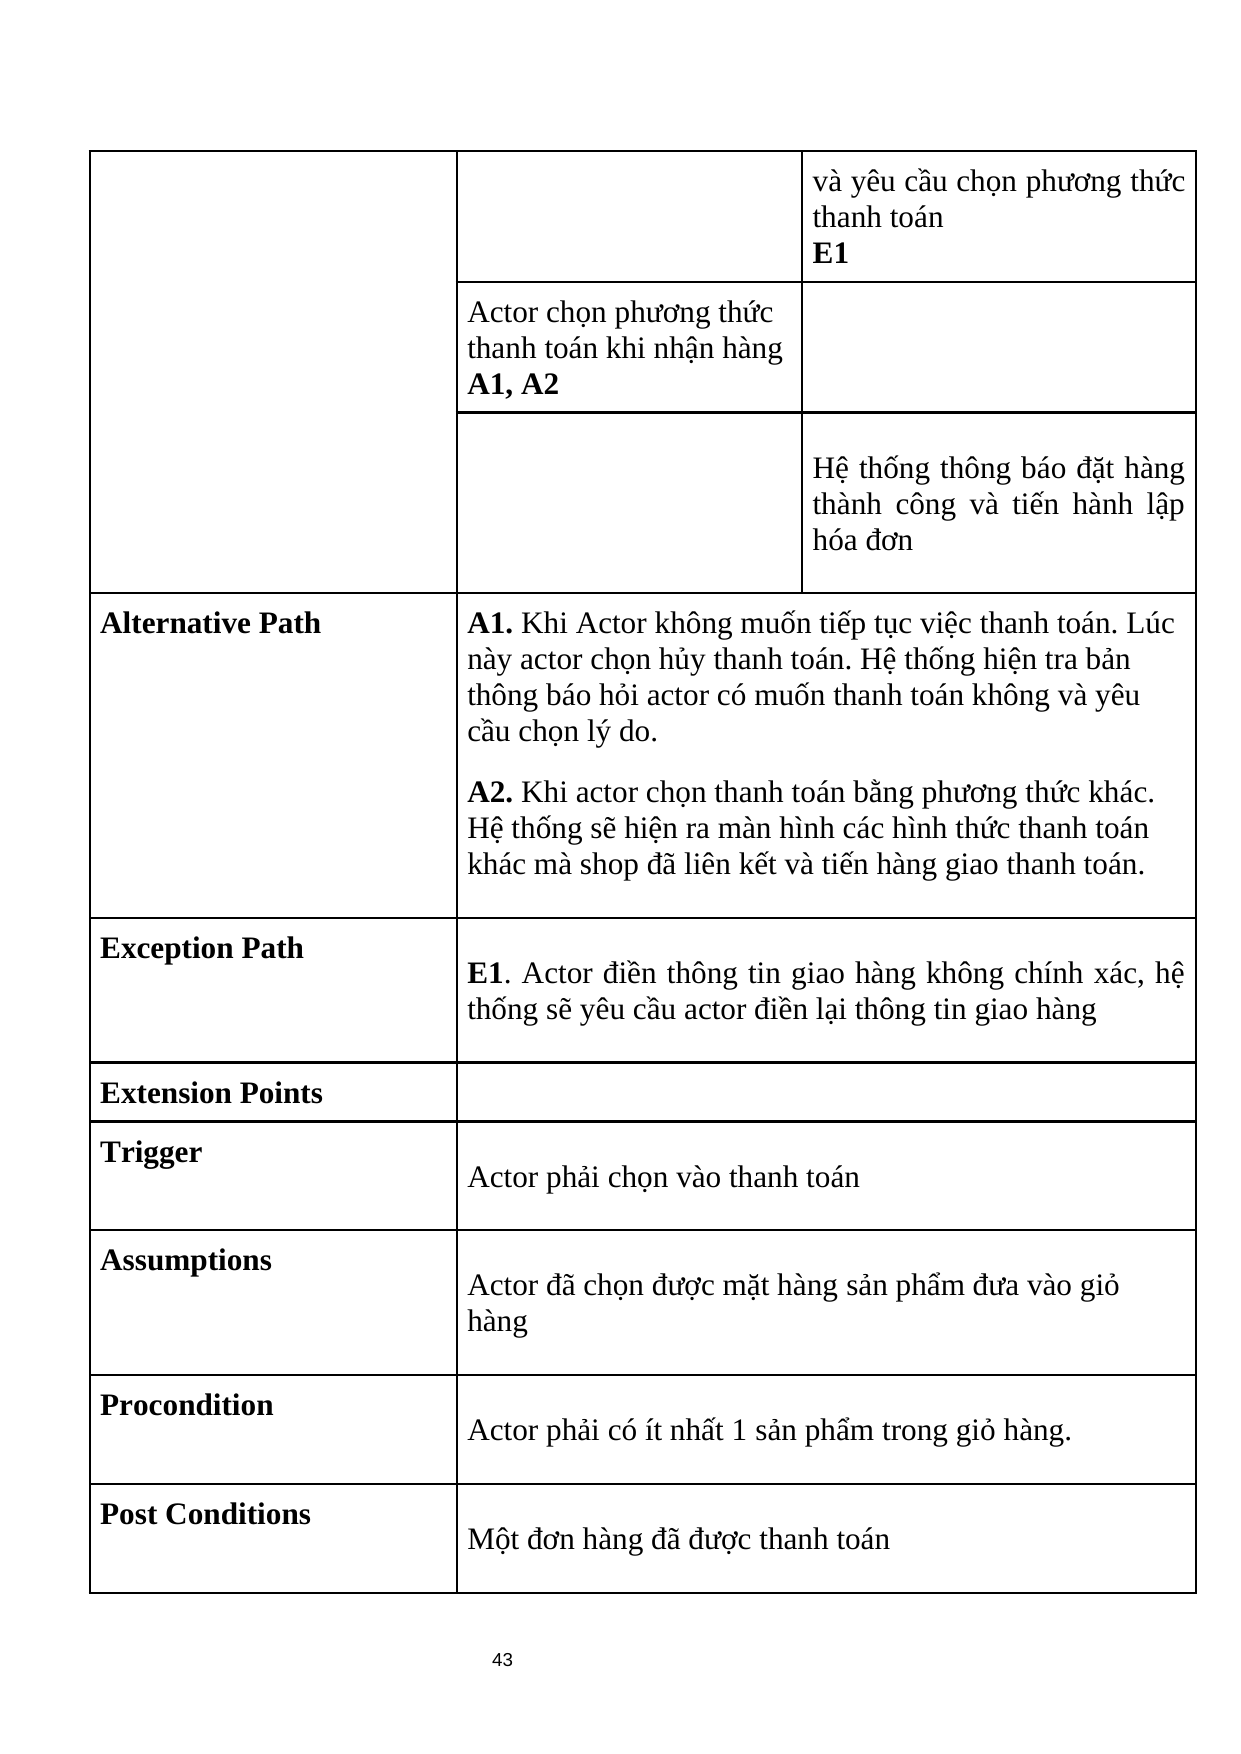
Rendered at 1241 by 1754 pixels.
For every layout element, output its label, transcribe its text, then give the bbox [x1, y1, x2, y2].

table_cell E1. Actor điền thông tin giao hàng không chính xác, hệ thống sẽ yêu cầu actor điền lại thông tin giao hàng [458, 919, 1195, 1061]
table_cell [803, 152, 1195, 281]
table_cell Actor đã chọn được mặt hàng sản phẩm đưa vào giỏ hàng [458, 1231, 1195, 1374]
table_cell Alternative Path [91, 594, 456, 917]
table_cell Hệ thống thông báo đặt hàng thành công và tiến hành lập hóa đơn [803, 414, 1195, 592]
table_cell Extension Points [91, 1064, 456, 1120]
table_cell Assumptions [91, 1231, 456, 1374]
table_cell Actor chọn phương thức thanh toán khi nhận hàng A1, A2 [458, 283, 801, 411]
table_cell Exception Path [91, 919, 456, 1061]
table_cell A1. Khi Actor không muốn tiếp tục việc thanh toán. Lúc này actor chọn hủy thanh toán. Hệ thống hiện tra bản thông báo hỏi actor có muốn thanh toán không và yêu cầu chọn lý do. A2. Khi actor chọn thanh toán bằng phương thức khác. Hệ thống sẽ hiện ra màn hình các hình thức thanh toán khác mà shop đã liên kết và tiến hàng giao thanh toán. [458, 594, 1195, 917]
table_cell Actor phải có ít nhất 1 sản phẩm trong giỏ hàng. [458, 1376, 1195, 1483]
table_cell Actor phải chọn vào thanh toán [458, 1123, 1195, 1229]
table_cell Một đơn hàng đã được thanh toán [458, 1485, 1195, 1592]
table_cell [458, 152, 801, 281]
table_cell [803, 283, 1195, 411]
table_cell [458, 414, 801, 592]
table_cell [458, 1064, 1195, 1120]
table_cell Procondition [91, 1376, 456, 1483]
table_cell Trigger [91, 1123, 456, 1229]
table_cell Post Conditions [91, 1485, 456, 1592]
